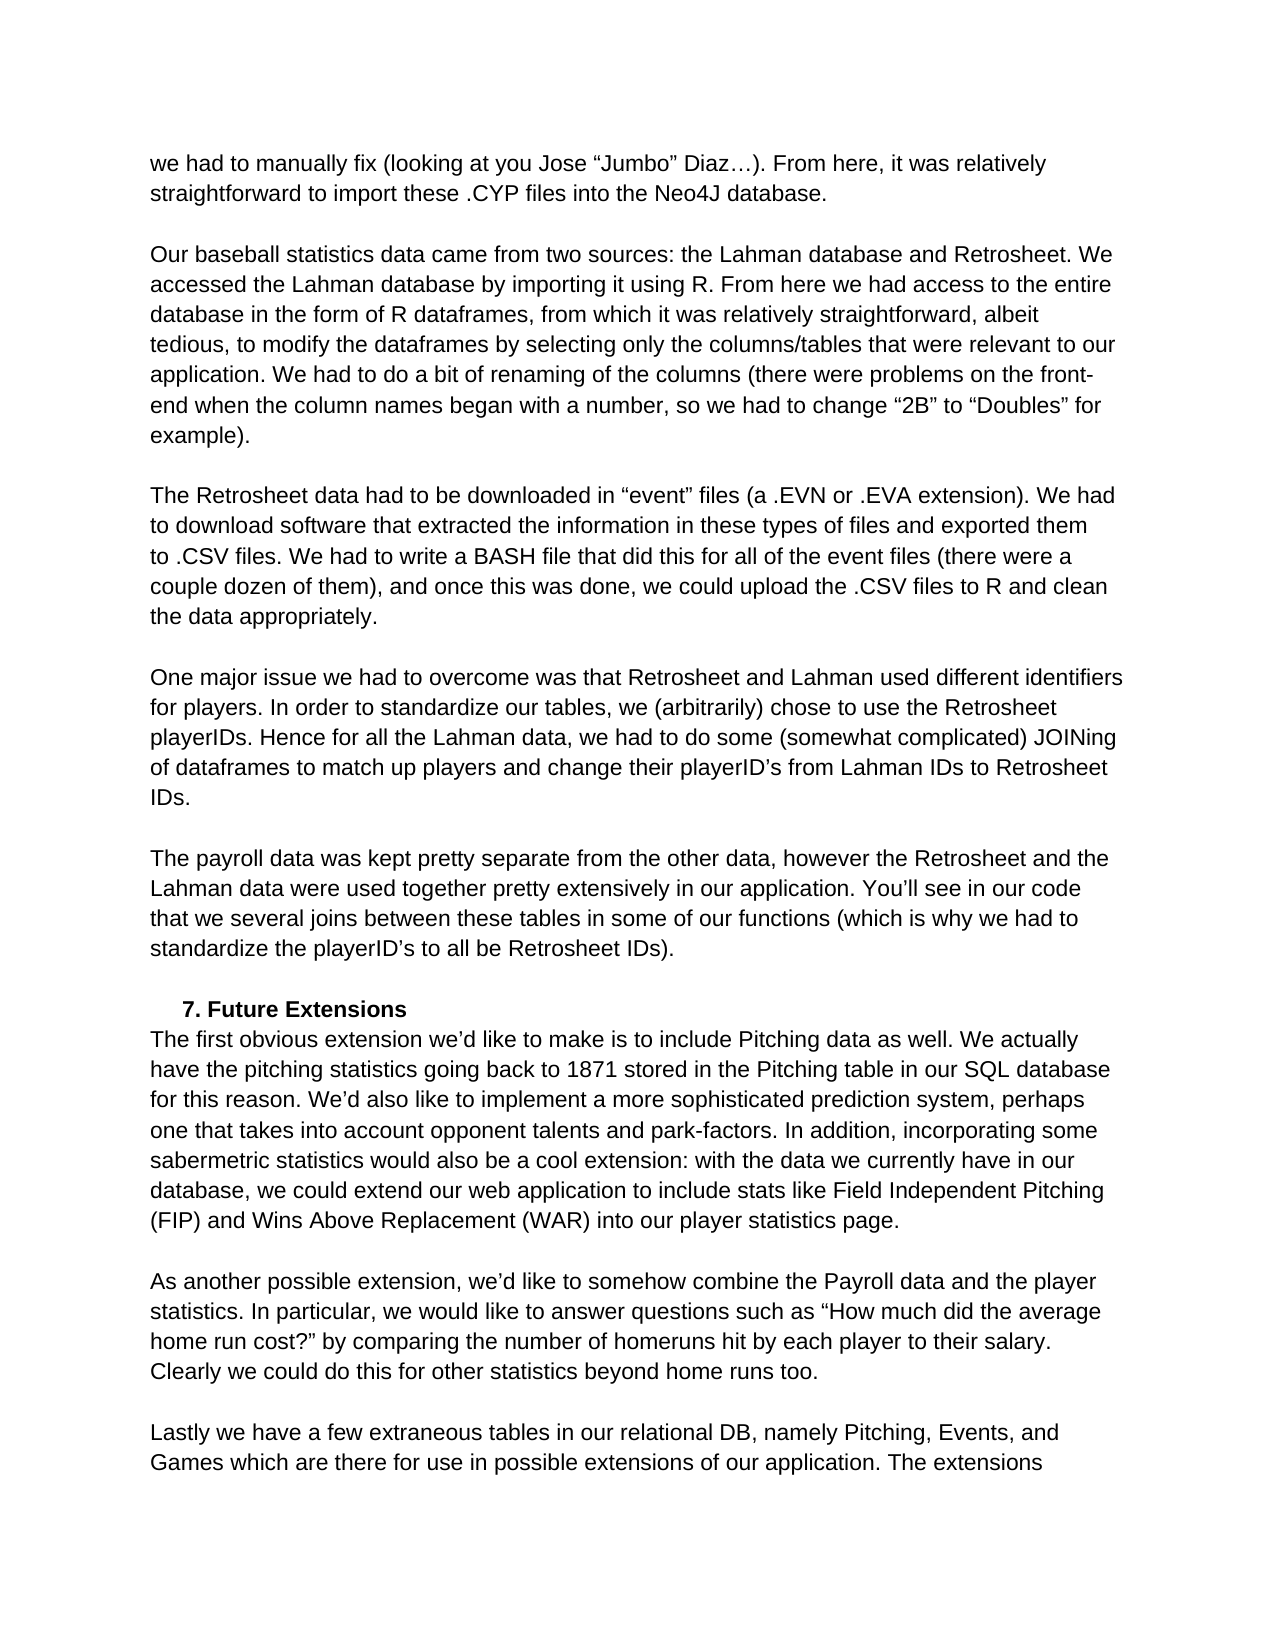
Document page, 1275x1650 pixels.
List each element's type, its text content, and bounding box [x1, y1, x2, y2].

text The first obvious extension we’d like to make is to include Pitching data as well. We actually have the pitching statistics going back to 1871 stored in the Pitching table in our SQL database for this reason. We’d also like to implement a more sophisticated prediction system, perhaps one that takes into account opponent talents and park-factors. In addition, incorporating some sabermetric statistics would also be a cool extension: with the data we currently have in our database, we could extend our web application to include stats like Field Independent Pitching (FIP) and Wins Above Replacement (WAR) into our player statistics page. [150, 1026, 1125, 1234]
text As another possible extension, we’d like to somehow combine the Payroll data and the player statistics. In particular, we would like to answer questions such as “How much did the average home run cost?” by comparing the number of homeruns hit by each player to their salary. Clearly we could do this for other statistics beyond home runs too. [150, 1268, 1125, 1385]
text 7. Future Extensions [150, 996, 1125, 1022]
text The Retrosheet data had to be downloaded in “event” files (a .EVN or .EVA extension). We had to download software that extracted the information in these types of files and exported them to .CSV files. We had to write a BASH file that did this for all of the event files (there were a couple dozen of them), and once this was done, we could upload the .CSV files to R and clean the data appropriately. [150, 482, 1125, 629]
text Our baseball statistics data came from two sources: the Lahman database and Retrosheet. We accessed the Lahman database by importing it using R. From here we had access to the entire database in the form of R dataframes, from which it was relatively straightforward, albeit tedious, to modify the dataframes by selecting only the columns/tables that were relevant to our application. We had to do a bit of renaming of the columns (there were problems on the front-end when the column names began with a number, so we had to change “2B” to “Doubles” for example). [150, 241, 1125, 448]
text One major issue we had to overcome was that Retrosheet and Lahman used different identifiers for players. In order to standardize our tables, we (arbitrarily) chose to use the Retrosheet playerIDs. Hence for all the Lahman data, we had to do some (somewhat complicated) JOINing of dataframes to match up players and change their playerID’s from Lahman IDs to Retrosheet IDs. [150, 663, 1125, 811]
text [150, 150, 1125, 207]
text The payroll data was kept pretty separate from the other data, however the Retrosheet and the Lahman data were used together pretty extensively in our application. You’ll see in our code that we several joins between these tables in some of our functions (which is why we had to standardize the playerID’s to all be Retrosheet IDs). [150, 845, 1125, 962]
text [150, 1419, 1125, 1475]
